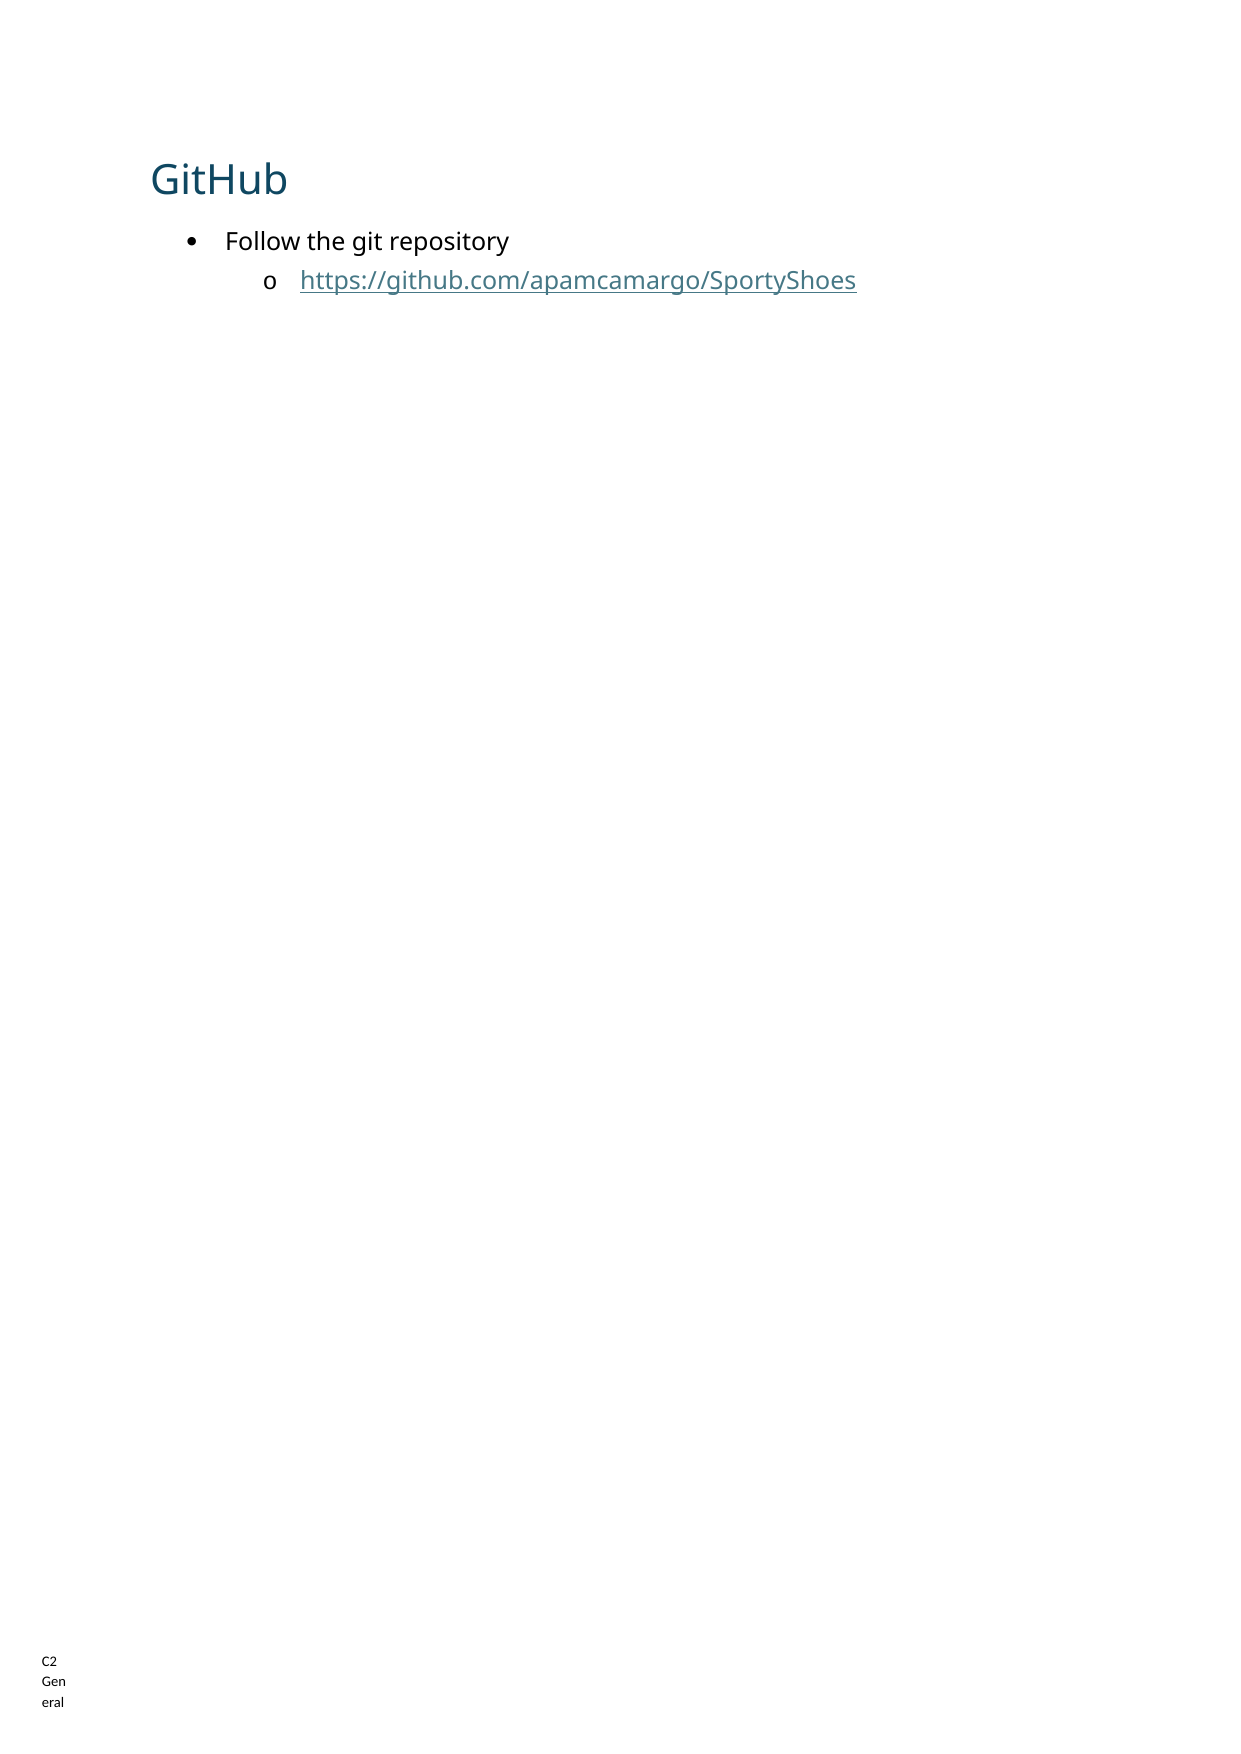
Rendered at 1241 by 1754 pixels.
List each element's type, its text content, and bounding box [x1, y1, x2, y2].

subtitle GitHub [150, 150, 1090, 207]
list Follow the git repository [187, 223, 1090, 258]
list https://github.com/apamcamargo/SportyShoes [262, 263, 1090, 297]
